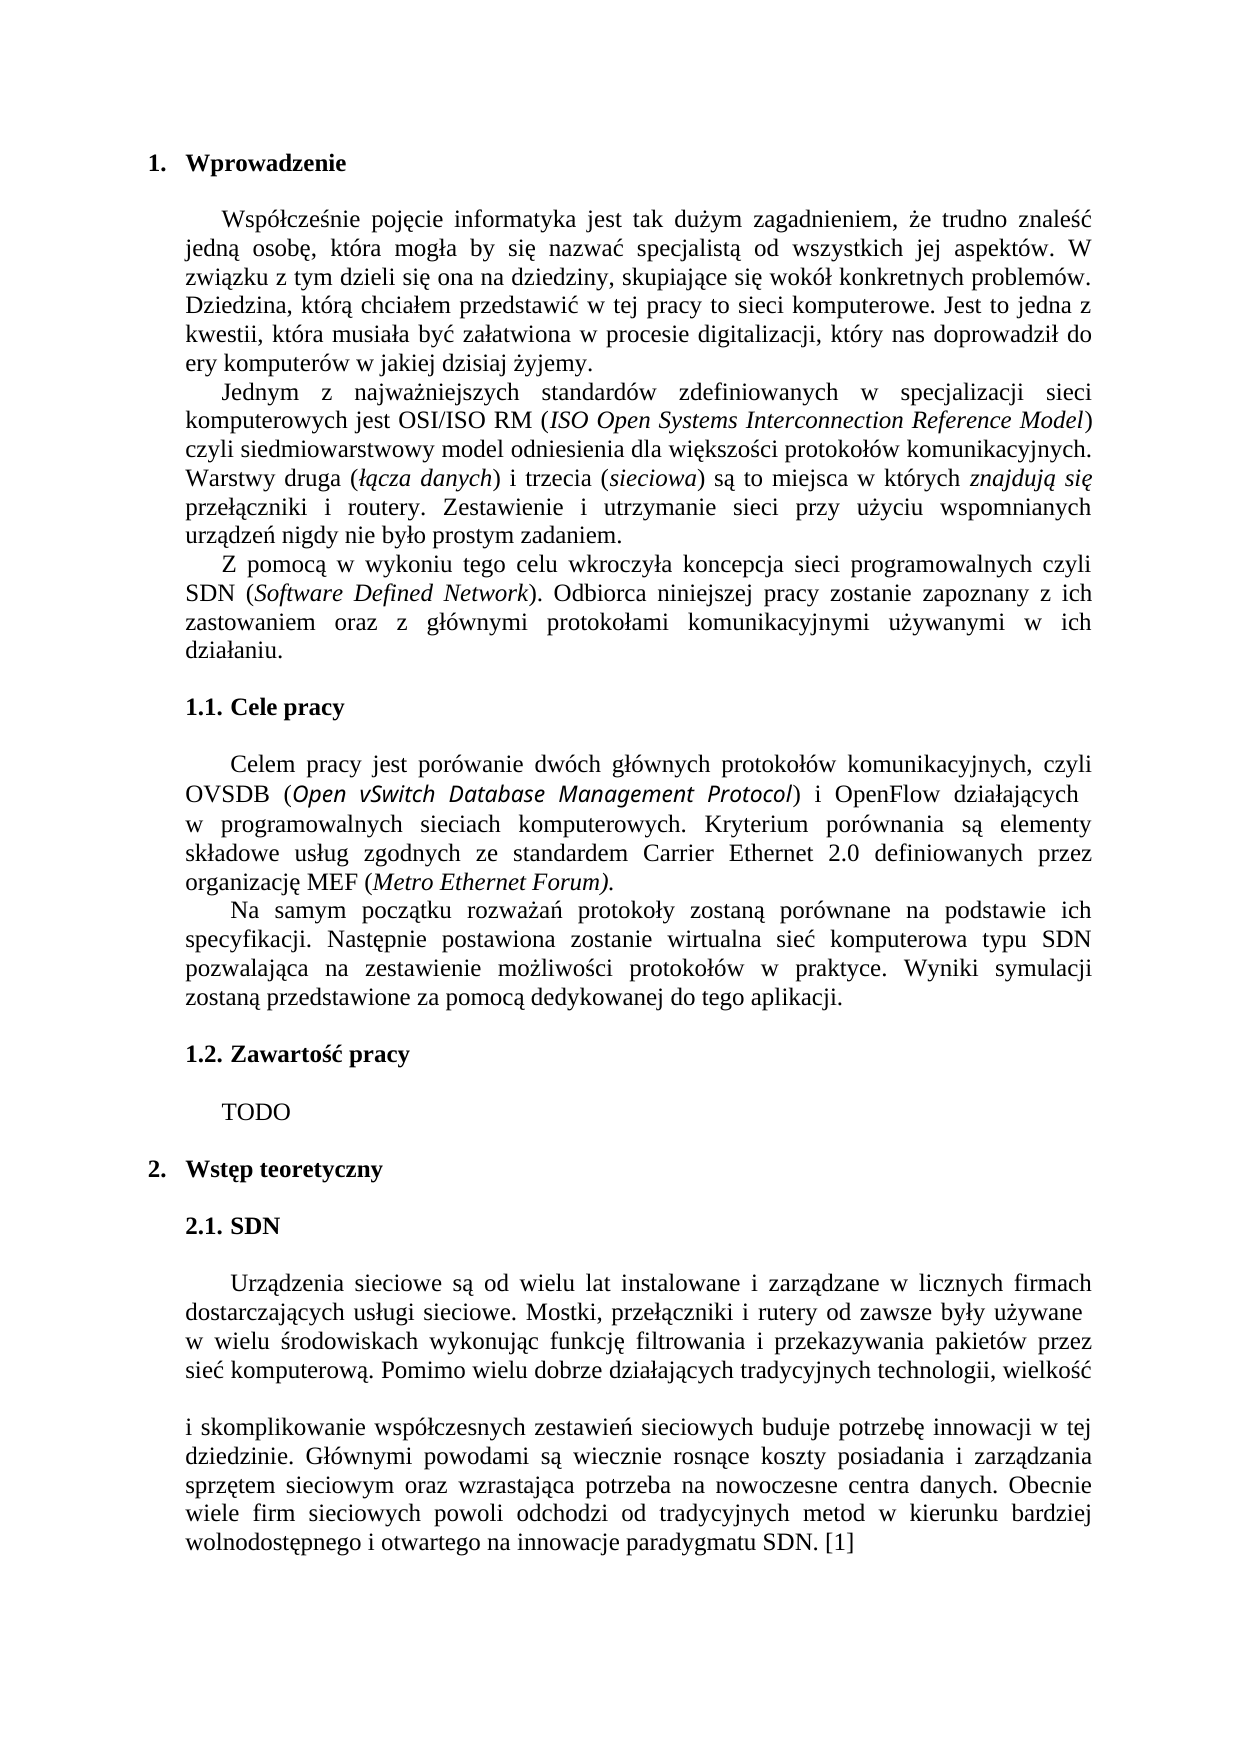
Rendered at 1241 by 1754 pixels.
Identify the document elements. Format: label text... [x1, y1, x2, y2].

text TODO [148, 1097, 1093, 1125]
list SDN [185, 1211, 1093, 1240]
text Na samym początku rozważań protokoły zostaną porównane na podstawie ich specyfikacji. Następnie postawiona zostanie wirtualna sieć komputerowa typu SDN pozwalająca na zestawienie możliwości protokołów w praktyce. Wyniki symulacji zostaną przedstawione za pomocą dedykowanej do tego aplikacji. [185, 895, 1093, 1010]
list Wprowadzenie [148, 148, 1093, 204]
list Cele pracy [185, 692, 1093, 749]
list Jednym z najważniejszych standardów zdefiniowanych w specjalizacji sieci komputerowych jest OSI/ISO RM (ISO Open Systems Interconnection Reference Model) czyli siedmiowarstwowy model odniesienia dla większości protokołów komunikacyjnych. Warstwy druga (łącza danych) i trzecia (sieciowa) są to miejsca w których znajdują się przełączniki i routery. Zestawienie i utrzymanie sieci przy użyciu wspomnianych urządzeń nigdy nie było prostym zadaniem. [185, 377, 1093, 549]
list Zawartość pracy [185, 1039, 1093, 1068]
list Z pomocą w wykoniu tego celu wkroczyła koncepcja sieci programowalnych czyli SDN (Software Defined Network). Odbiorca niniejszej pracy zostanie zapoznany z ich zastowaniem oraz z głównymi protokołami komunikacyjnymi używanymi w ich działaniu. [185, 549, 1093, 692]
list Wstęp teoretyczny [148, 1154, 1093, 1211]
text Urządzenia sieciowe są od wielu lat instalowane i zarządzane w licznych firmach dostarczających usługi sieciowe. Mostki, przełączniki i rutery od zawsze były używane w wielu środowiskach wykonując funkcję filtrowania i przekazywania pakietów przez sieć komputerową. Pomimo wielu dobrze działających tradycyjnych technologii, wielkość i skomplikowanie współczesnych zestawień sieciowych buduje potrzebę innowacji w tej dziedzinie. Głównymi powodami są wiecznie rosnące koszty posiadania i zarządzania sprzętem sieciowym oraz wzrastająca potrzeba na nowoczesne centra danych. Obecnie wiele firm sieciowych powoli odchodzi od tradycyjnych metod w kierunku bardziej wolnodostępnego i otwartego na innowacje paradygmatu SDN. [1] [185, 1268, 1093, 1556]
text Celem pracy jest porówanie dwóch głównych protokołów komunikacyjnych, czyli OVSDB (Open vSwitch Database Management Protocol) i OpenFlow działających w programowalnych sieciach komputerowych. Kryterium porównania są elementy składowe usług zgodnych ze standardem Carrier Ethernet 2.0 definiowanych przez organizację MEF (Metro Ethernet Forum). [185, 749, 1093, 895]
list Współcześnie pojęcie informatyka jest tak dużym zagadnieniem, że trudno znaleść jedną osobę, która mogła by się nazwać specjalistą od wszystkich jej aspektów. W związku z tym dzieli się ona na dziedziny, skupiające się wokół konkretnych problemów. Dziedzina, którą chciałem przedstawić w tej pracy to sieci komputerowe. Jest to jedna z kwestii, która musiała być załatwiona w procesie digitalizacji, który nas doprowadził do ery komputerów w jakiej dzisiaj żyjemy. [185, 204, 1093, 377]
